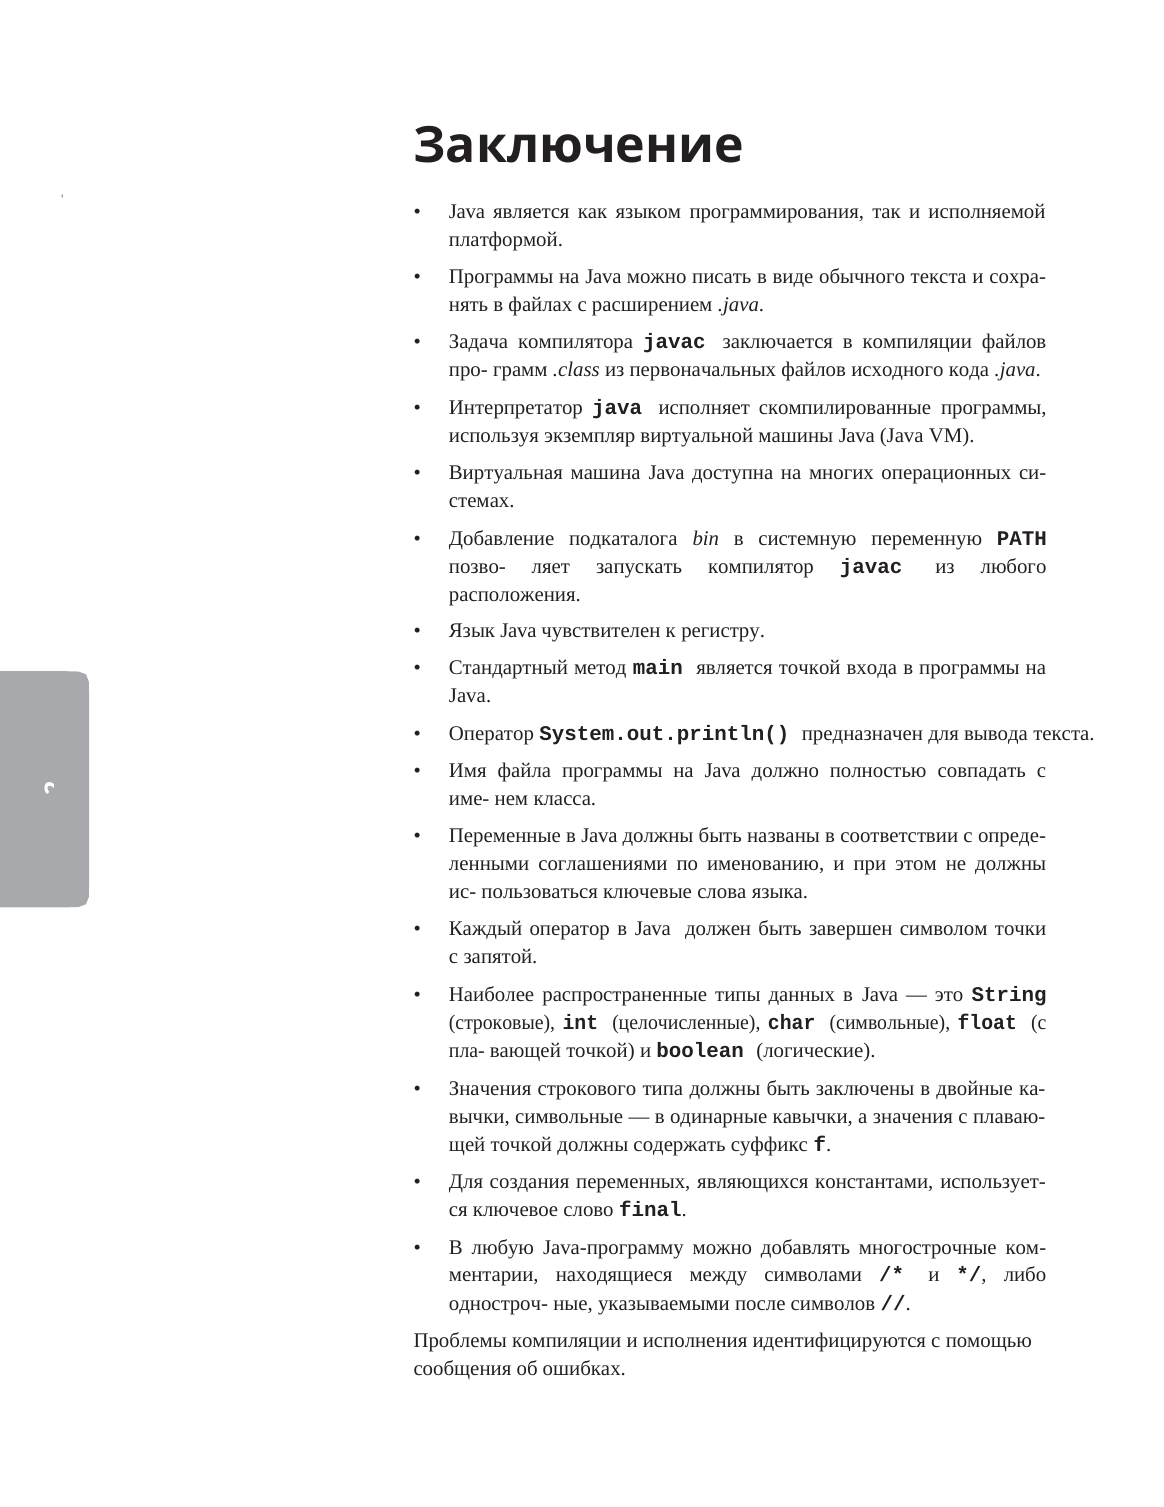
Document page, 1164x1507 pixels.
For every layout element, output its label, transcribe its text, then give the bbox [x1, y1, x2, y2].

list Для создания переменных, являющихся константами, использует- ся ключевое слово final. [413, 1169, 1046, 1223]
list Имя файла программы на Java должно полностью совпадать с име- нем класса. [413, 758, 1046, 810]
list Java является как языком программирования, так и исполняемой платформой. [413, 198, 1046, 251]
list Каждый оператор в Java должен быть завершен символом точки с запятой. [413, 916, 1046, 968]
text Проблемы компиляции и исполнения идентифицируются с помощью сообщения об ошибках. [413, 1328, 1046, 1380]
list Язык Java чувствителен к регистру. [413, 617, 1163, 642]
list Оператор System.out.println() предназначен для вывода текста. [413, 721, 1163, 746]
list Наиболее распространенные типы данных в Java — это String (строковые), int (целочисленные), char (символьные), float (с пла- вающей точкой) и boolean (логические). [413, 982, 1046, 1063]
list Стандартный метод main является точкой входа в программы на Java. [413, 655, 1047, 707]
list Задача компилятора javac заключается в компиляции файлов про- грамм .class из первоначальных файлов исходного кода .java. [413, 329, 1046, 381]
list Добавление подкаталога bin в системную переменную PATH позво- ляет запускать компилятор javac из любого расположения. [413, 526, 1046, 606]
list Значения строкового типа должны быть заключены в двойные ка- вычки, символьные — в одинарные кавычки, а значения с плаваю- щей точкой должны содержать суффикс f. [413, 1076, 1046, 1158]
list Программы на Java можно писать в виде обычного текста и сохра- нять в файлах с расширением .java. [413, 264, 1046, 316]
list В любую Java-программу можно добавлять многострочные ком- ментарии, находящиеся между символами /* и */, либо одностроч- ные, указываемыми после символов //. [413, 1234, 1046, 1316]
text Заключение [413, 109, 1163, 177]
list Виртуальная машина Java доступна на многих операционных си- стемах. [413, 460, 1047, 512]
list Переменные в Java должны быть названы в соответствии с опреде- ленными соглашениями по именованию, и при этом не должны ис- пользоваться ключевые слова языка. [413, 823, 1046, 903]
list Интерпретатор java исполняет скомпилированные программы, используя экземпляр виртуальной машины Java (Java VM). [413, 394, 1046, 447]
